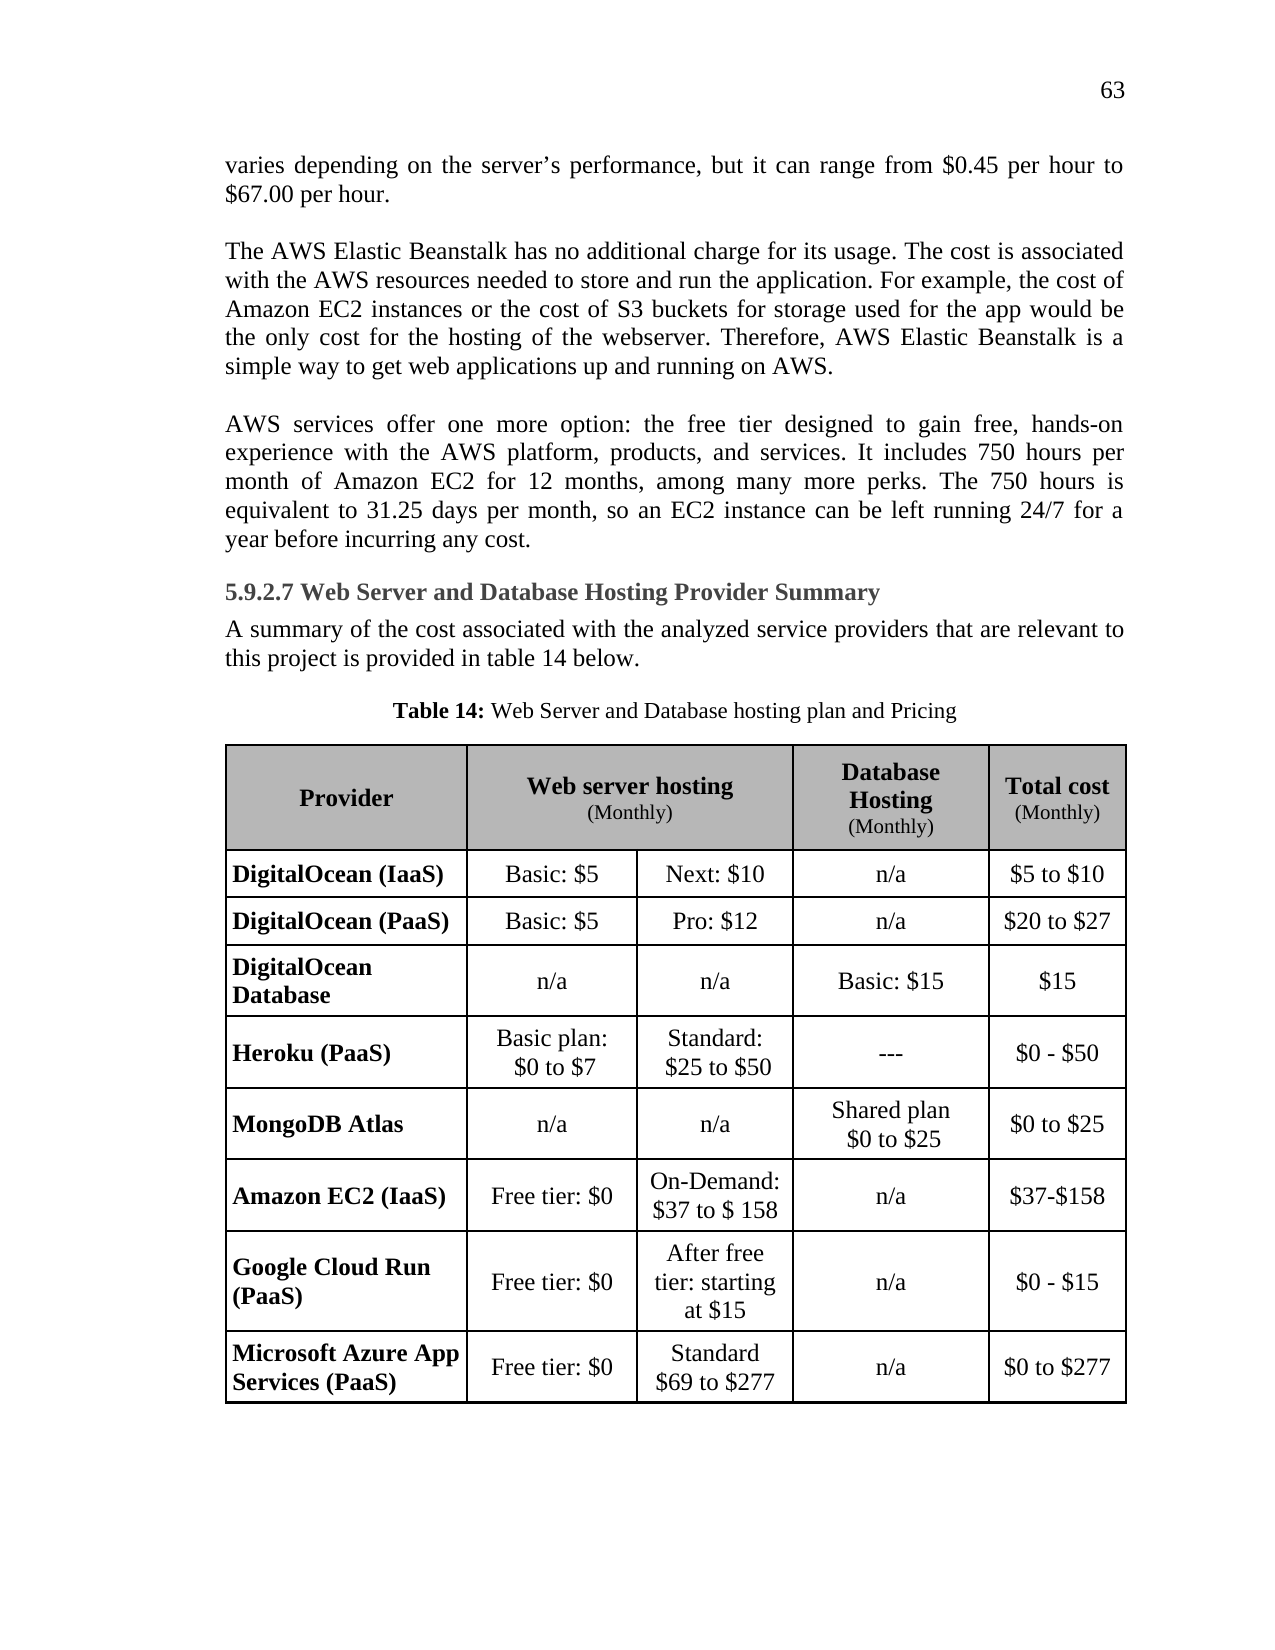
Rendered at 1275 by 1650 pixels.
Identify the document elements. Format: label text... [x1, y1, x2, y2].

table_cell $20 to $27 [990, 898, 1125, 943]
table_cell Google Cloud Run (PaaS) [227, 1232, 466, 1330]
table_cell On-Demand: $37 to $ 158 [638, 1160, 792, 1230]
table_header Provider [227, 746, 466, 849]
table_cell Standard: $25 to $50 [638, 1017, 792, 1087]
table_cell Free tier: $0 [468, 1160, 636, 1230]
table_cell n/a [468, 1089, 636, 1158]
text Table 14: Web Server and Database hosting plan and Pricing [225, 697, 1125, 723]
table_cell Basic: $5 [468, 851, 636, 896]
table_cell DigitalOcean (PaaS) [227, 898, 466, 943]
table_cell n/a [638, 1089, 792, 1158]
table_cell $5 to $10 [990, 851, 1125, 896]
table_cell Standard $69 to $277 [638, 1332, 792, 1401]
table_cell Free tier: $0 [468, 1332, 636, 1401]
table_cell Basic: $15 [794, 946, 988, 1015]
table_cell Pro: $12 [638, 898, 792, 943]
table_cell $37-$158 [990, 1160, 1125, 1230]
table_cell Microsoft Azure App Services (PaaS) [227, 1332, 466, 1401]
table_cell $15 [990, 946, 1125, 1015]
table_header Web server hosting (Monthly) [468, 746, 792, 849]
table_cell Free tier: $0 [468, 1232, 636, 1330]
table_cell $0 - $15 [990, 1232, 1125, 1330]
table_cell DigitalOcean Database [227, 946, 466, 1015]
table_cell $0 to $25 [990, 1089, 1125, 1158]
table_cell Basic plan: $0 to $7 [468, 1017, 636, 1087]
table_cell --- [794, 1017, 988, 1087]
table_cell n/a [794, 1160, 988, 1230]
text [225, 150, 1125, 207]
table_cell n/a [794, 1332, 988, 1401]
table_cell Next: $10 [638, 851, 792, 896]
table_cell n/a [638, 946, 792, 1015]
table_header Database Hosting (Monthly) [794, 746, 988, 849]
table_cell Amazon EC2 (IaaS) [227, 1160, 466, 1230]
text The AWS Elastic Beanstalk has no additional charge for its usage. The cost is associated with the AWS resources needed to store and run the application. For example, the cost of Amazon EC2 instances or the cost of S3 buckets for storage used for the app would be the only cost for the hosting of the webserver. Therefore, AWS Elastic Beanstalk is a simple way to get web applications up and running on AWS. [225, 236, 1125, 380]
table_cell n/a [794, 1232, 988, 1330]
table_cell MongoDB Atlas [227, 1089, 466, 1158]
table_cell $0 - $50 [990, 1017, 1125, 1087]
table_cell n/a [468, 946, 636, 1015]
table_cell DigitalOcean (IaaS) [227, 851, 466, 896]
table_cell $0 to $277 [990, 1332, 1125, 1401]
table_cell n/a [794, 851, 988, 896]
subtitle 5.9.2.7 Web Server and Database Hosting Provider Summary [225, 577, 1125, 606]
table_cell n/a [794, 898, 988, 943]
table_cell Heroku (PaaS) [227, 1017, 466, 1087]
table_cell Basic: $5 [468, 898, 636, 943]
table_cell After free tier: starting at $15 [638, 1232, 792, 1330]
table_cell Shared plan $0 to $25 [794, 1089, 988, 1158]
text AWS services offer one more option: the free tier designed to gain free, hands-on experience with the AWS platform, products, and services. It includes 750 hours per month of Amazon EC2 for 12 months, among many more perks. The 750 hours is equivalent to 31.25 days per month, so an EC2 instance can be left running 24/7 for a year before incurring any cost. [225, 409, 1125, 552]
table_header Total cost (Monthly) [990, 746, 1125, 849]
text A summary of the cost associated with the analyzed service providers that are relevant to this project is provided in table 14 below. [225, 614, 1125, 672]
